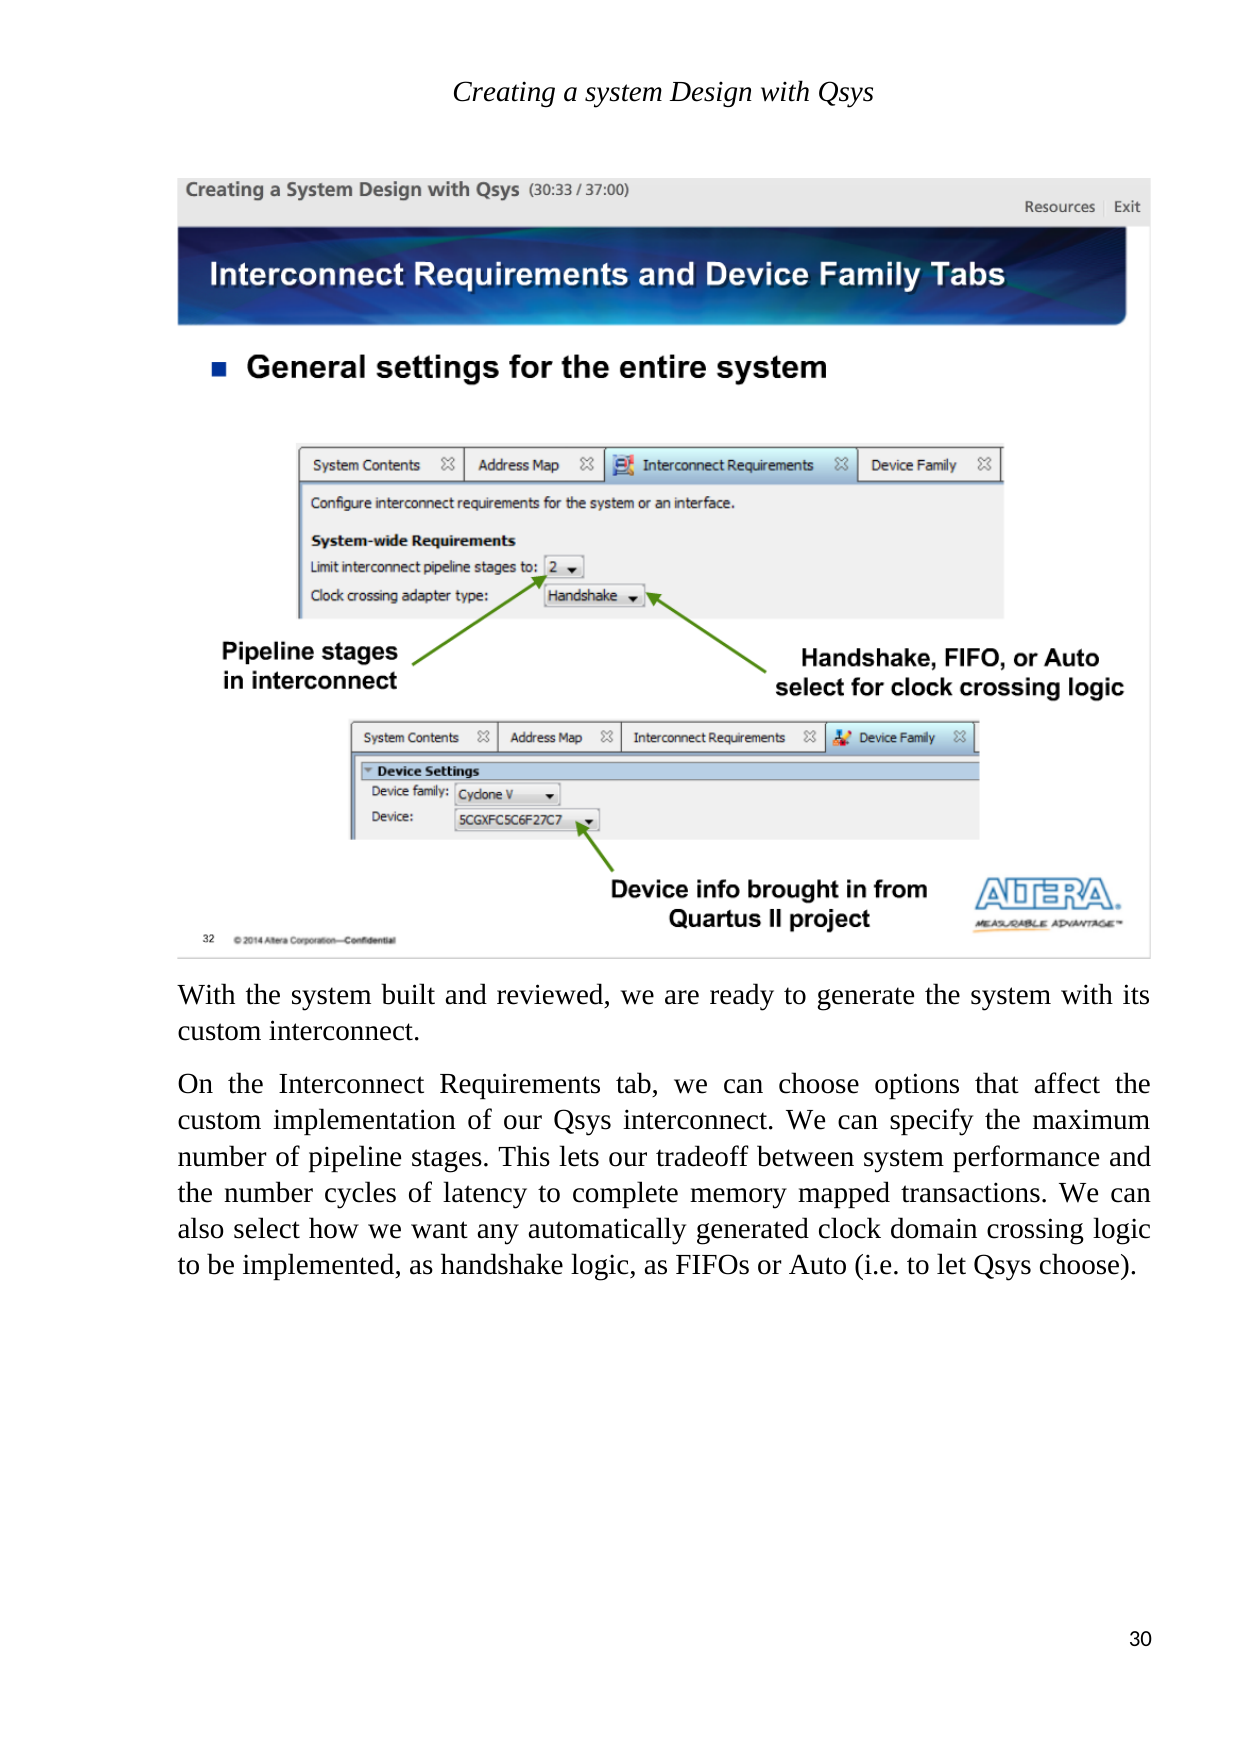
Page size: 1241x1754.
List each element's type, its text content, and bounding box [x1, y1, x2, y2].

picture [177, 178, 1151, 959]
text On the Interconnect Requirements tab, we can choose options that affect the custom implementation of our Qsys interconnect. We can specify the maximum number of pipeline stages. This lets our tradeoff between system performance and the number cycles of latency to complete memory mapped transactions. We can also select how we want any automatically generated clock domain crossing logic to be implemented, as handshake logic, as FIFOs or Auto (i.e. to let Qsys choose). [177, 1066, 1152, 1281]
text With the system built and reviewed, we are ready to generate the system with its custom interconnect. [177, 977, 1152, 1047]
